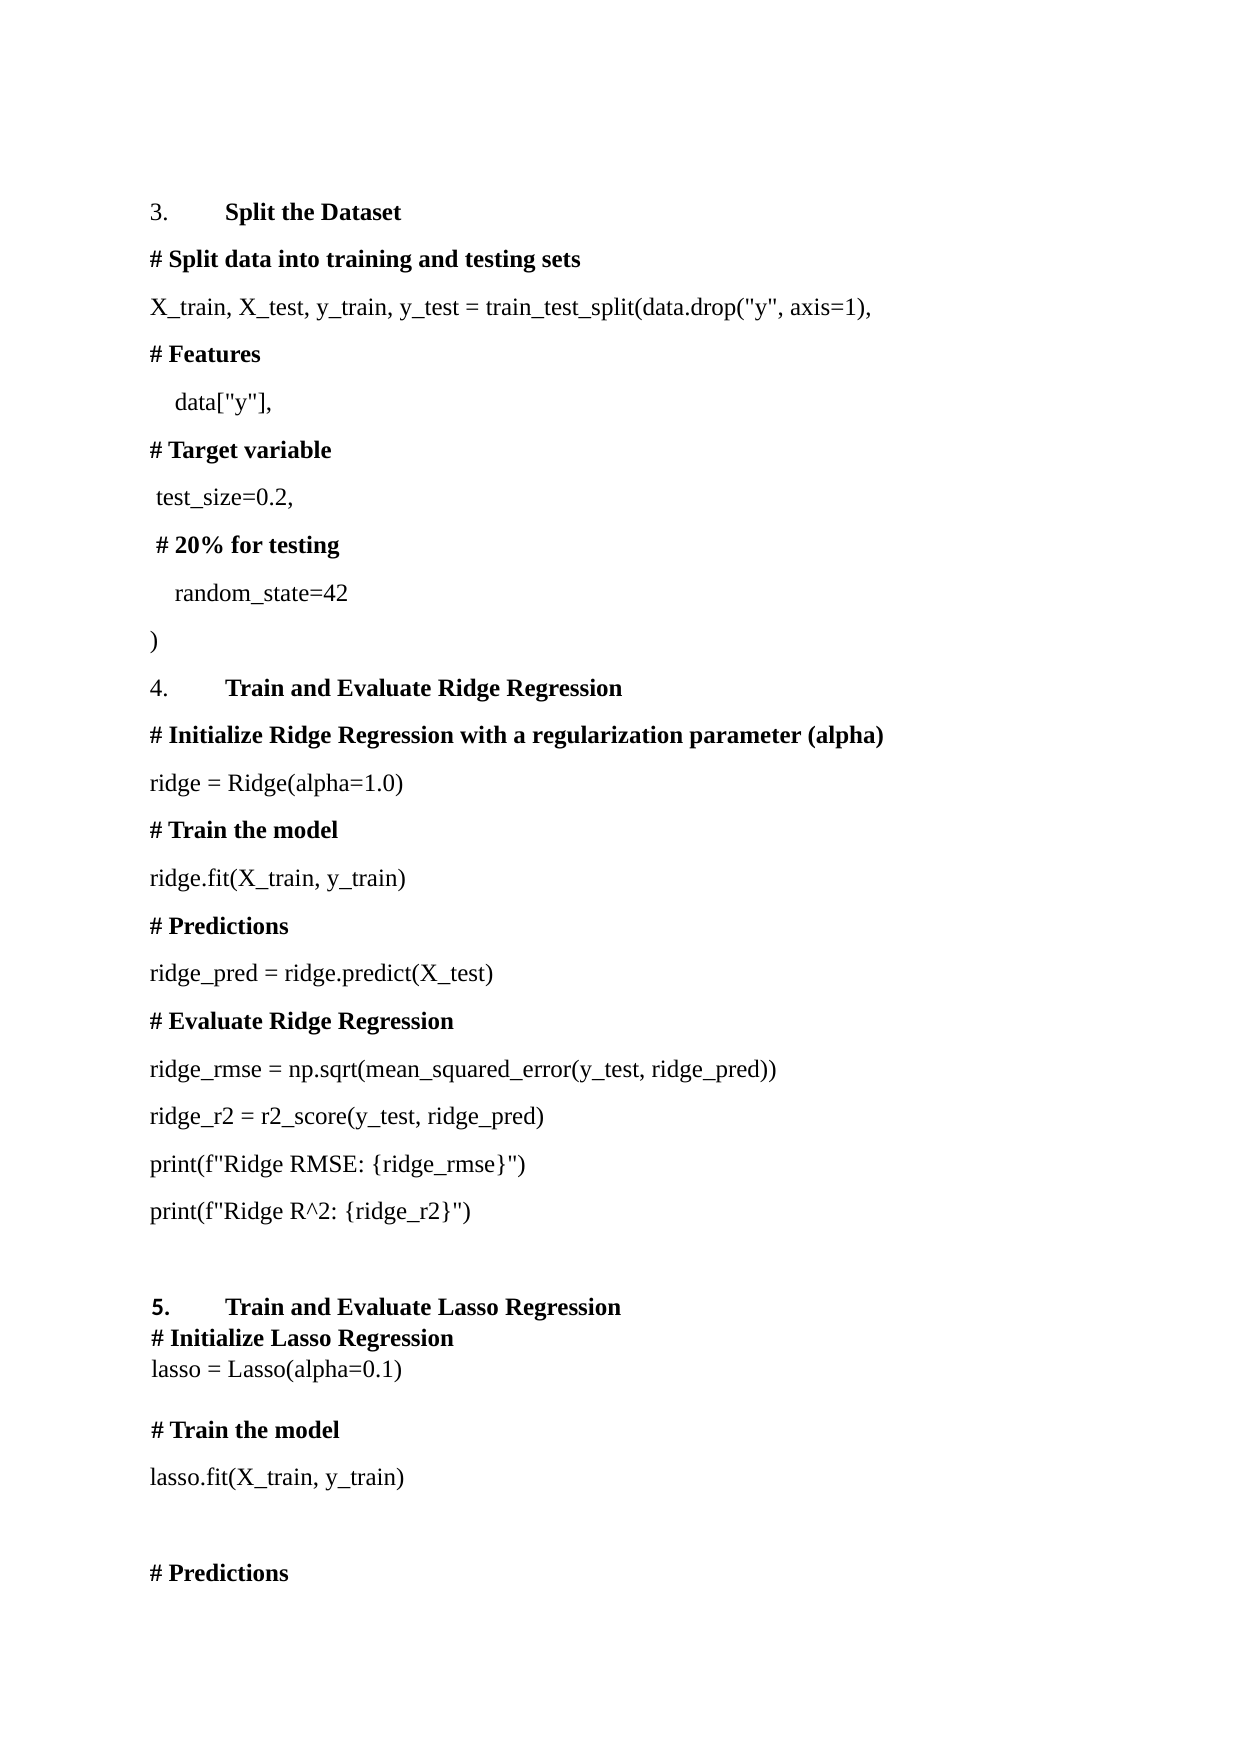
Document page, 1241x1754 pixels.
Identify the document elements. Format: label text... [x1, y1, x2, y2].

text ridge_r2 = r2_score(y_test, ridge_pred) [149, 1101, 1088, 1130]
text ) [149, 625, 1088, 654]
text ridge = Ridge(alpha=1.0) [149, 768, 1088, 797]
text ridge_pred = ridge.predict(X_test) [149, 958, 1088, 987]
list lasso = Lasso(alpha=0.1) [151, 1354, 1088, 1383]
text # Initialize Ridge Regression with a regularization parameter (alpha) [149, 720, 1088, 749]
list # Initialize Lasso Regression [151, 1323, 1088, 1352]
text # 20% for testing [149, 530, 1088, 559]
text X_train, X_test, y_train, y_test = train_test_split(data.drop("y", axis=1), [149, 292, 1088, 321]
text random_state=42 [149, 578, 1088, 606]
text # Train the model [149, 816, 1088, 844]
text # Target variable [149, 435, 1088, 463]
text 3. Split the Dataset [149, 197, 1088, 226]
text ridge.fit(X_train, y_train) [149, 863, 1088, 892]
list # Train the model [151, 1415, 1088, 1443]
text print(f"Ridge RMSE: {ridge_rmse}") [149, 1149, 1088, 1178]
text data["y"], [149, 387, 1088, 416]
text 4. Train and Evaluate Ridge Regression [149, 673, 1088, 702]
text # Features [149, 339, 1088, 368]
list Train and Evaluate Lasso Regression [151, 1291, 1088, 1321]
text lasso.fit(X_train, y_train) [149, 1462, 1088, 1491]
text # Split data into training and testing sets [149, 244, 1088, 273]
text # Evaluate Ridge Regression [149, 1006, 1088, 1035]
text ridge_rmse = np.sqrt(mean_squared_error(y_test, ridge_pred)) [149, 1054, 1088, 1082]
text # Predictions [149, 911, 1088, 939]
text print(f"Ridge R^2: {ridge_r2}") [149, 1196, 1088, 1225]
text test_size=0.2, [149, 482, 1088, 511]
text # Predictions [149, 1558, 1088, 1586]
